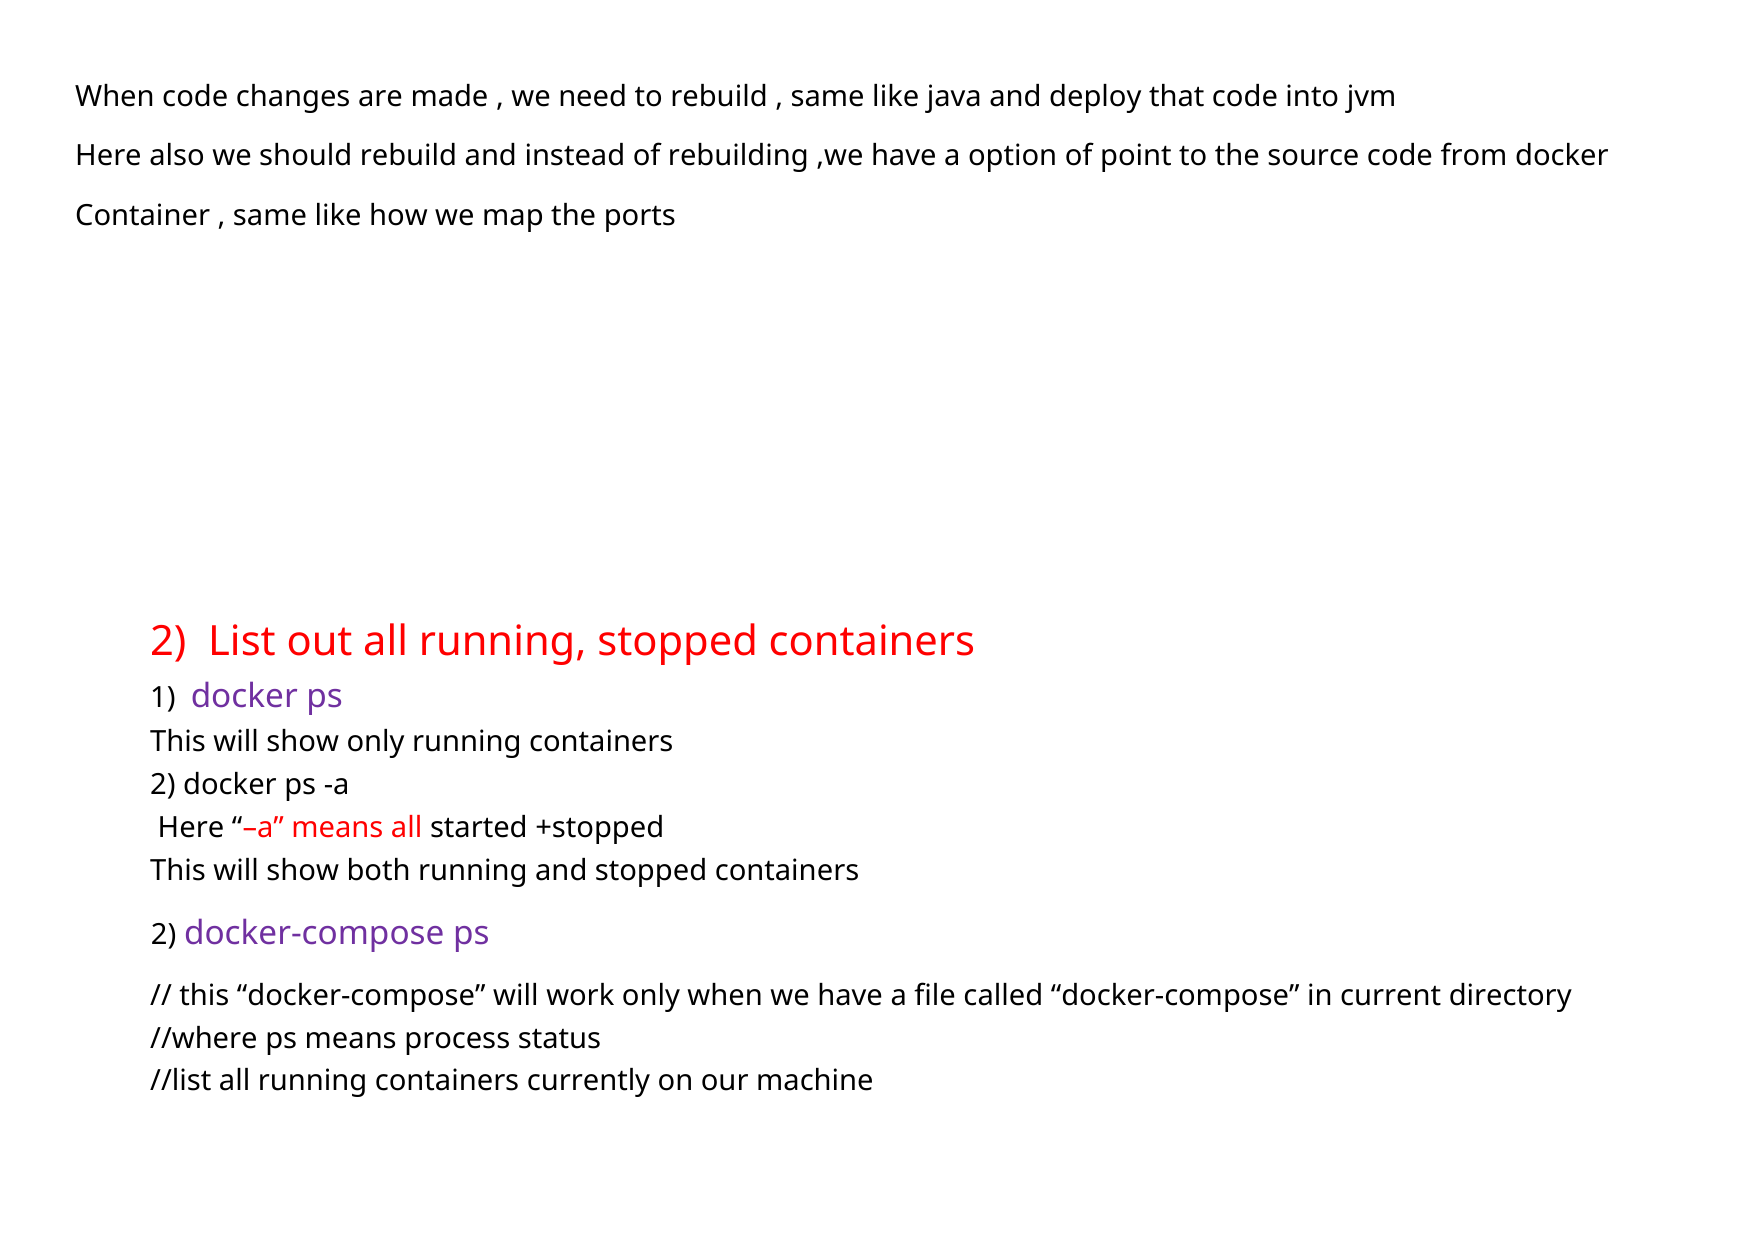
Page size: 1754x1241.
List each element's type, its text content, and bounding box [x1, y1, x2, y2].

list 2) docker ps -a [150, 763, 1679, 803]
text Here also we should rebuild and instead of rebuilding ,we have a option of point to the source code from docker [75, 134, 1679, 174]
list This will show only running containers [150, 721, 1679, 760]
list This will show both running and stopped containers [150, 849, 1679, 889]
list //list all running containers currently on our machine [150, 1060, 1679, 1099]
list // this “docker-compose” will work only when we have a file called “docker-compose” in current directory [150, 974, 1679, 1014]
text When code changes are made , we need to rebuild , same like java and deploy that code into jvm [75, 75, 1679, 115]
list //where ps means process status [150, 1017, 1679, 1057]
list 1) docker ps [150, 672, 1679, 717]
subtitle 2) List out all running, stopped containers [75, 610, 1679, 667]
list Here “–a” means all started +stopped [150, 806, 1679, 846]
text 2) docker-compose ps [75, 908, 1679, 954]
text Container , same like how we map the ports [75, 194, 1679, 234]
